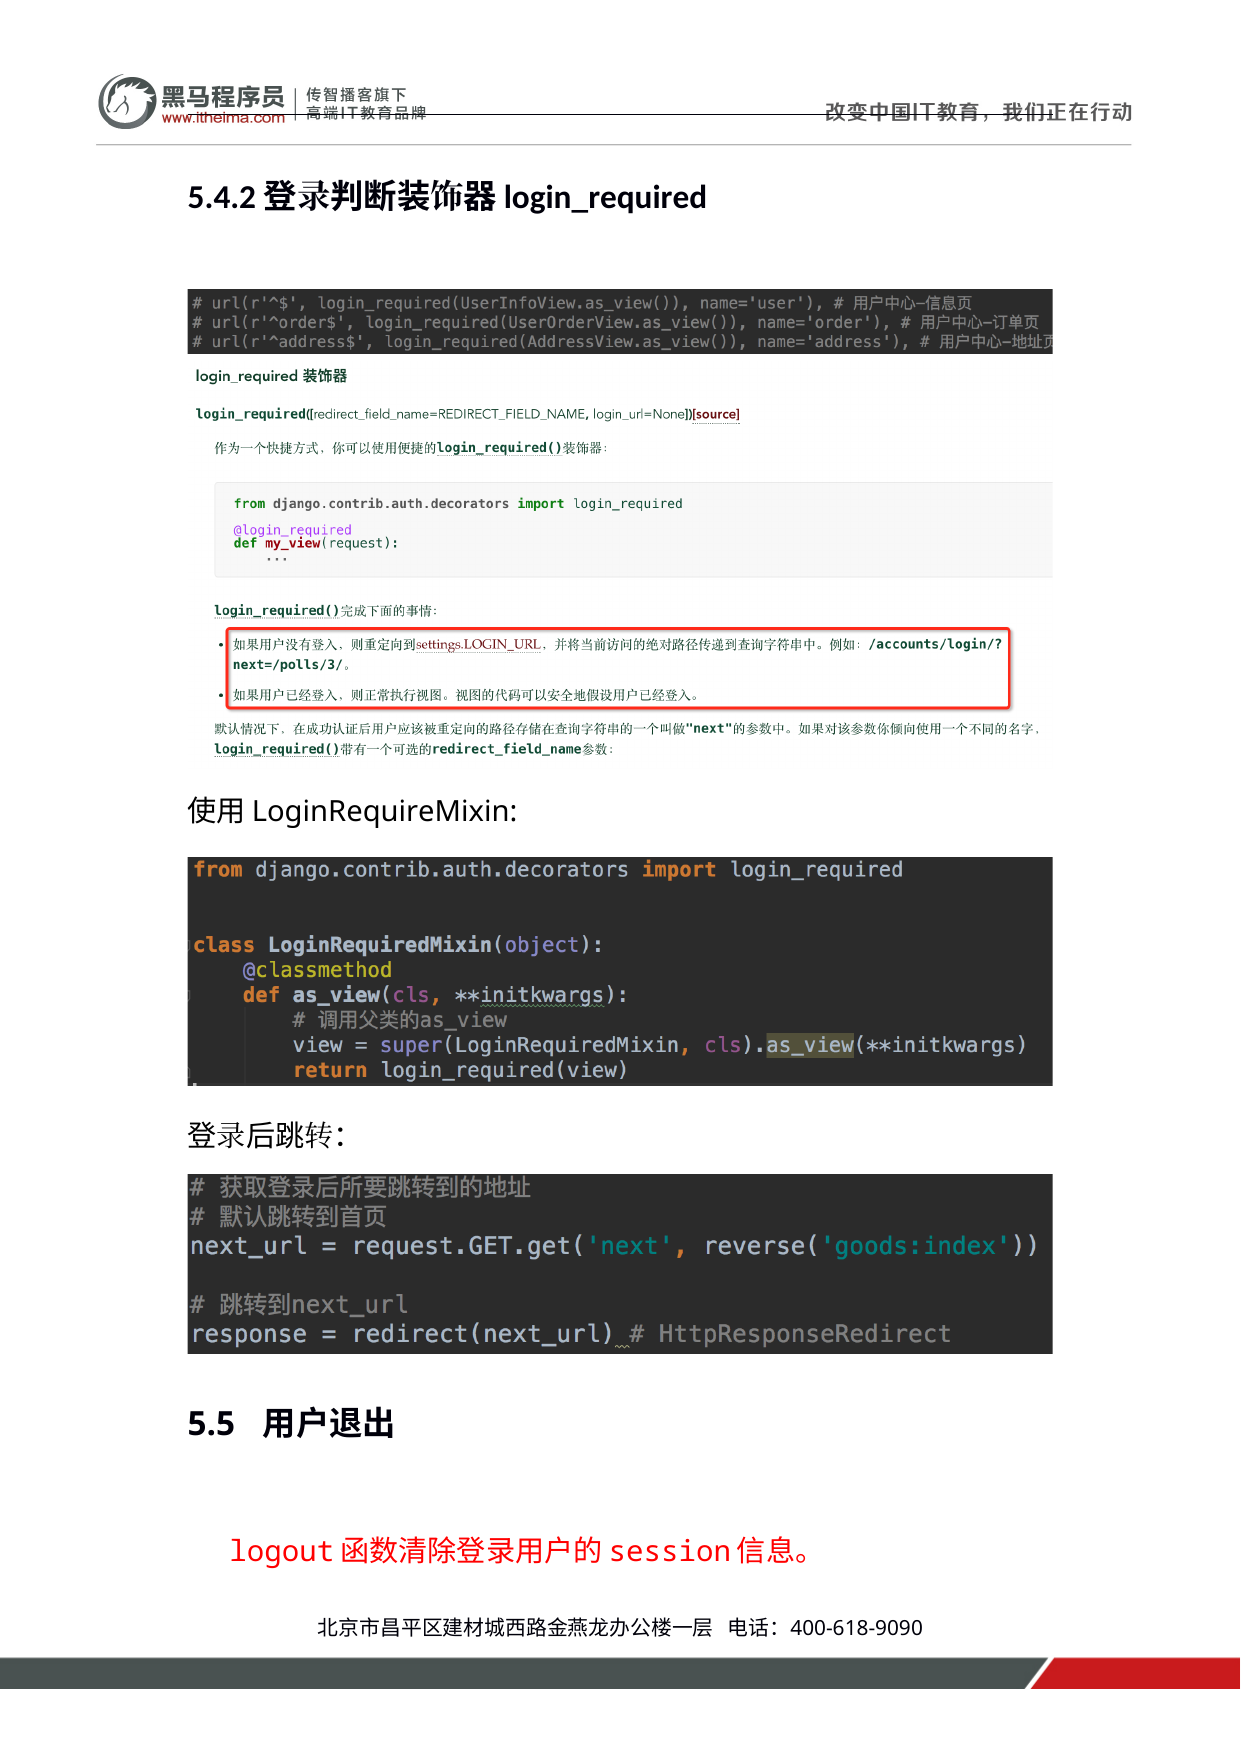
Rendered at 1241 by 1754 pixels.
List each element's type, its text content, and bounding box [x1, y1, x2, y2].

picture [0, 1599, 1241, 1689]
subtitle 5.4.2 登录判断装饰器login_required [187, 162, 1053, 227]
text 登录后跳转： [187, 1102, 1053, 1167]
picture [187, 1174, 1053, 1354]
list logout函数清除登录用户的session信息。 [229, 1516, 1053, 1581]
picture [187, 857, 1053, 1086]
picture [187, 361, 1053, 769]
picture [187, 289, 1053, 354]
subtitle 用户退出 [187, 1389, 1053, 1454]
picture [0, 3, 1234, 153]
text 使用LoginRequireMixin: [187, 777, 1053, 842]
